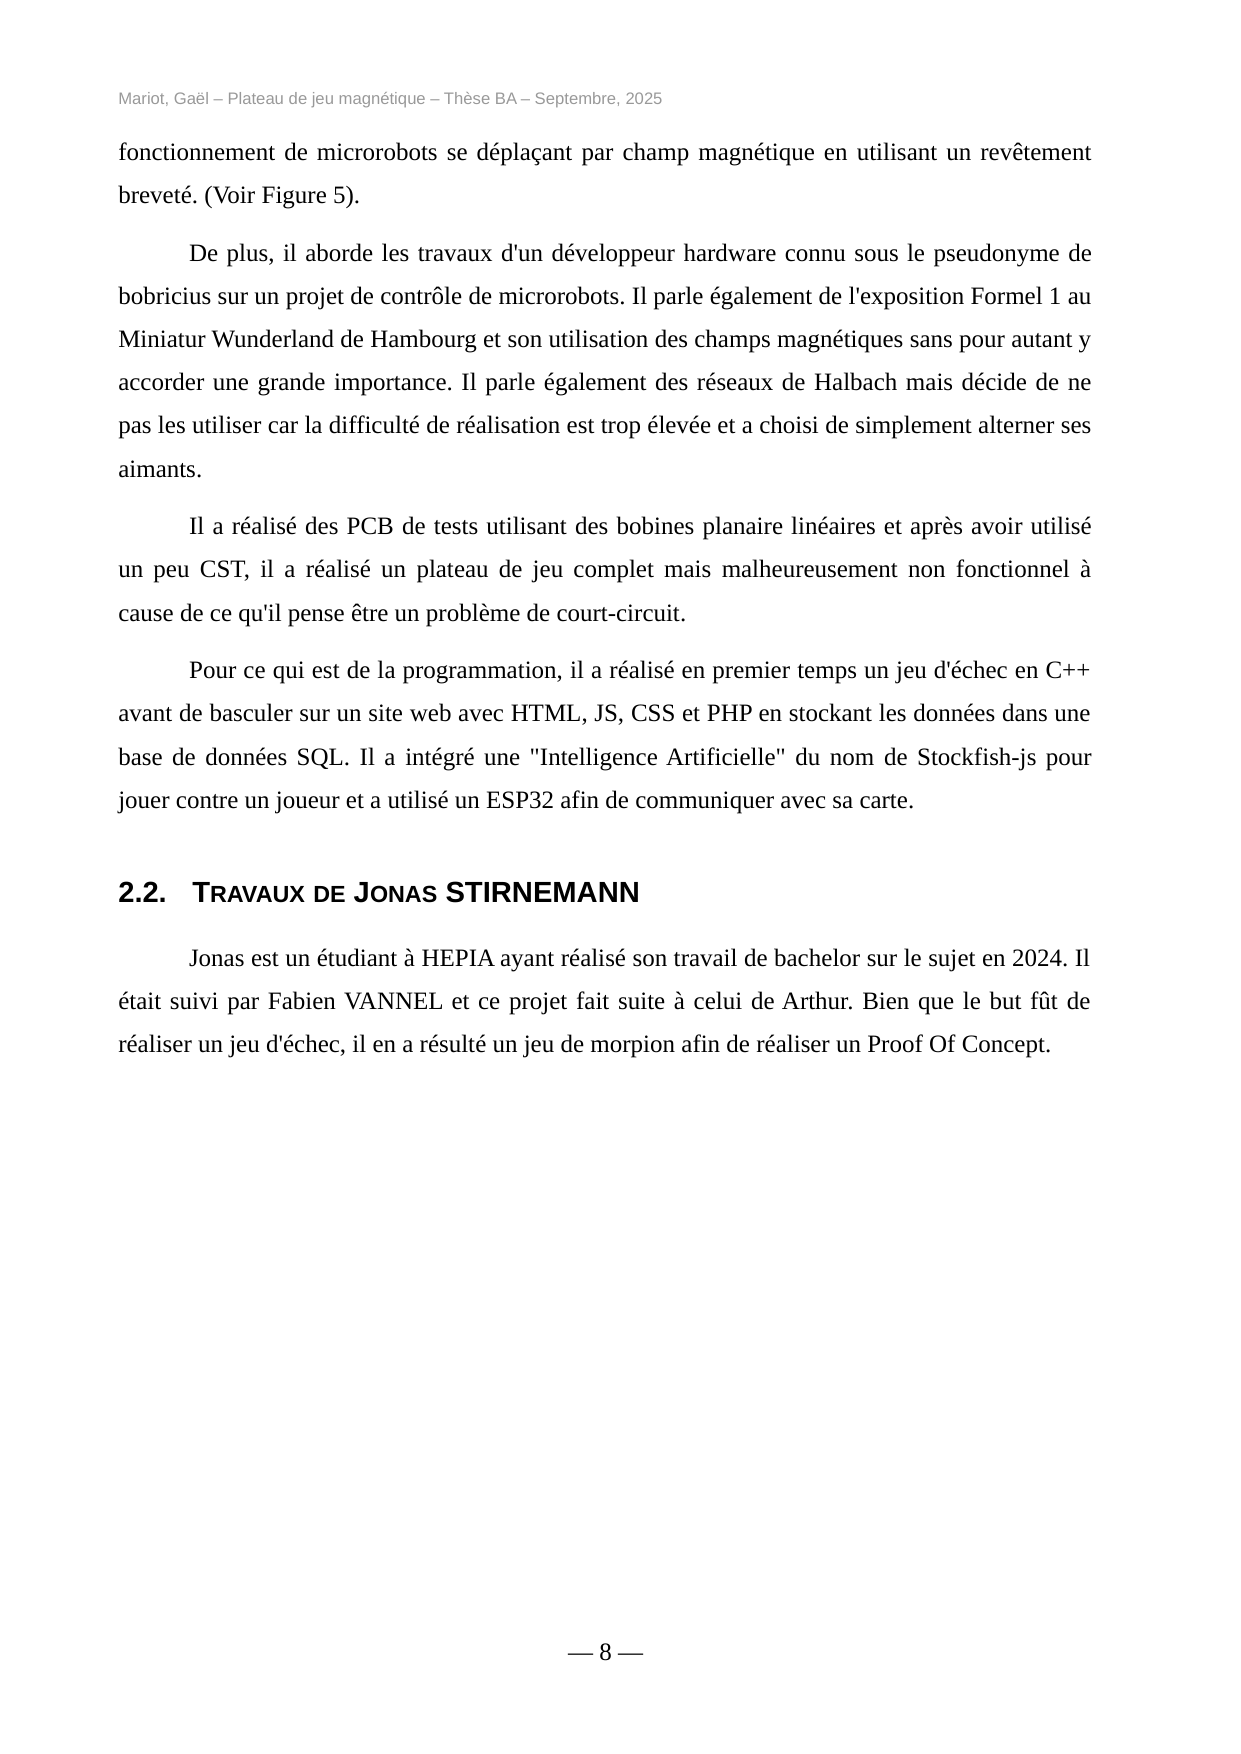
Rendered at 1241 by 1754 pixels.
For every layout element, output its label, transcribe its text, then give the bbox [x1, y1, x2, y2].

text Il a réalisé des PCB de tests utilisant des bobines planaire linéaires et après avoir utilisé un peu CST, il a réalisé un plateau de jeu complet mais malheureusement non fonctionnel à cause de ce qu'il pense être un problème de court-circuit. [118, 511, 1093, 626]
text De plus, il aborde les travaux d'un développeur hardware connu sous le pseudonyme de bobricius sur un projet de contrôle de microrobots. Il parle également de l'exposition Formel 1 au Miniatur Wunderland de Hambourg et son utilisation des champs magnétiques sans pour autant y accorder une grande importance. Il parle également des réseaux de Halbach mais décide de ne pas les utiliser car la difficulté de réalisation est trop élevée et a choisi de simplement alterner ses aimants. [118, 238, 1093, 482]
subtitle Travaux de Jonas STIRNEMANN [118, 875, 1093, 909]
text Jonas est un étudiant à HEPIA ayant réalisé son travail de bachelor sur le sujet en 2024. Il était suivi par Fabien VANNEL et ce projet fait suite à celui de Arthur. Bien que le but fût de réaliser un jeu d'échec, il en a résulté un jeu de morpion afin de réaliser un Proof Of Concept. [118, 943, 1093, 1058]
text Pour ce qui est de la programmation, il a réalisé en premier temps un jeu d'échec en C++ avant de basculer sur un site web avec HTML, JS, CSS et PHP en stockant les données dans une base de données SQL. Il a intégré une "Intelligence Artificielle" du nom de Stockfish-js pour jouer contre un joueur et a utilisé un ESP32 afin de communiquer avec sa carte. [118, 655, 1093, 813]
